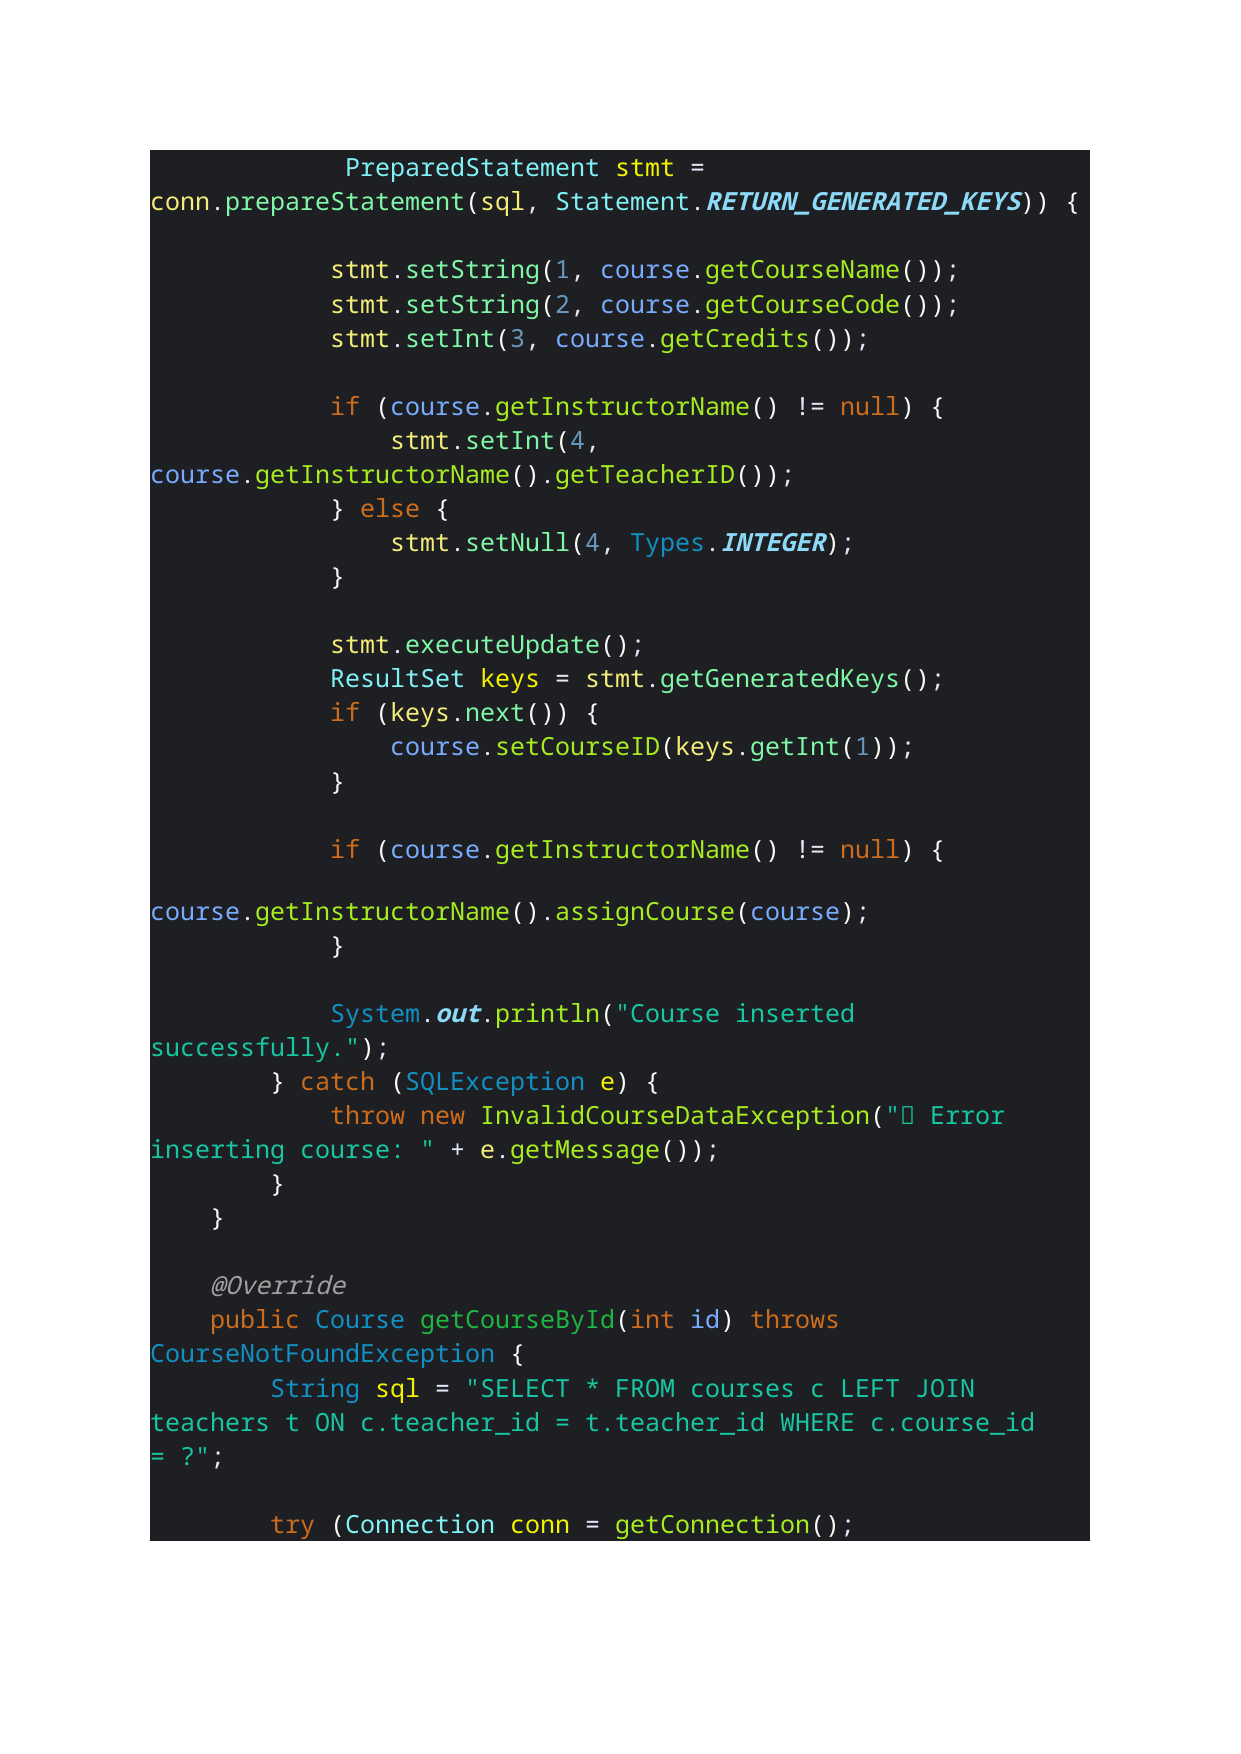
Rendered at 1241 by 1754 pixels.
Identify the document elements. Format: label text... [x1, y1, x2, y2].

text public Course getCourseById(int id) throws CourseNotFoundException { [150, 1302, 1090, 1370]
text } [150, 1200, 1090, 1234]
text stmt.setInt(4, course.getInstructorName().getTeacherID()); [150, 422, 1090, 491]
text System.out.println("Course inserted successfully."); [150, 996, 1090, 1064]
text } catch (SQLException e) { [150, 1064, 1090, 1098]
text stmt.setInt(3, course.getCredits()); [150, 320, 1090, 354]
text course.getInstructorName().assignCourse(course); [150, 865, 1090, 927]
text } else { [150, 491, 1090, 525]
text String sql = "SELECT * FROM courses c LEFT JOIN teachers t ON c.teacher_id = t.teacher_id WHERE c.course_id = ?"; [150, 1370, 1090, 1472]
text stmt.setNull(4, Types.INTEGER); [150, 525, 1090, 559]
text if (course.getInstructorName() != null) { [150, 831, 1090, 865]
text ResultSet keys = stmt.getGeneratedKeys(); [150, 661, 1090, 695]
text PreparedStatement stmt = conn.prepareStatement(sql, Statement.RETURN_GENERATED_KEYS)) { [150, 150, 1090, 218]
text course.setCourseID(keys.getInt(1)); [150, 729, 1090, 763]
text stmt.setString(1, course.getCourseName()); [150, 252, 1090, 286]
text if (course.getInstructorName() != null) { [150, 388, 1090, 422]
text @Override [150, 1268, 1090, 1302]
text } [150, 763, 1090, 797]
text stmt.setString(2, course.getCourseCode()); [150, 286, 1090, 320]
text if (keys.next()) { [150, 695, 1090, 729]
text stmt.executeUpdate(); [150, 627, 1090, 661]
text try (Connection conn = getConnection(); [150, 1506, 1090, 1541]
text } [150, 559, 1090, 593]
text throw new InvalidCourseDataException("❌ Error inserting course: " + e.getMessage()); [150, 1098, 1090, 1166]
text } [150, 927, 1090, 961]
text } [150, 1166, 1090, 1200]
